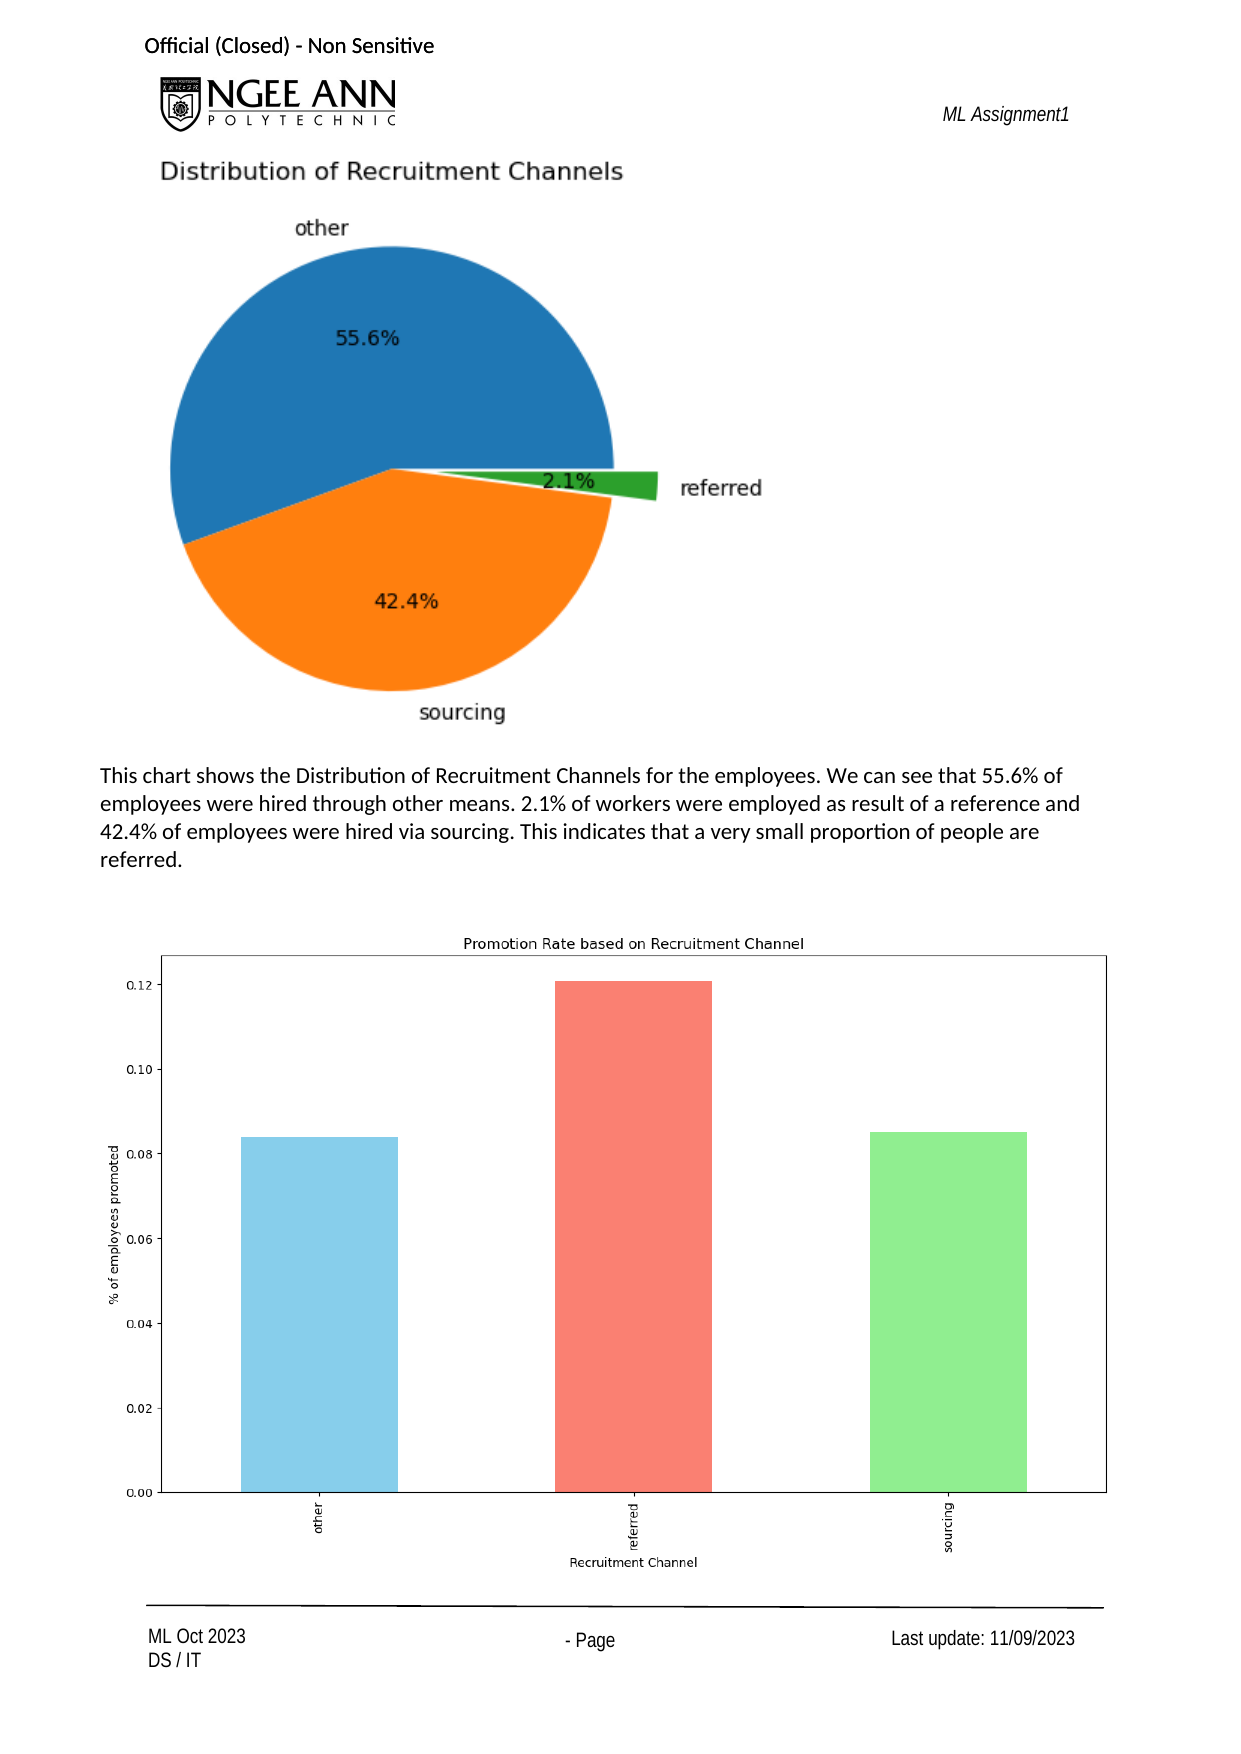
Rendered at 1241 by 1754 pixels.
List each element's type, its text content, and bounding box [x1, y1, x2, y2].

picture [100, 929, 1114, 1577]
picture [160, 77, 395, 132]
picture [100, 147, 778, 762]
text This chart shows the Distribution of Recruitment Channels for the employees. We can see that 55.6% of employees were hired through other means. 2.1% of workers were employed as result of a reference and 42.4% of employees were hired via sourcing. This indicates that a very small proportion of people are referred. [100, 761, 1113, 873]
